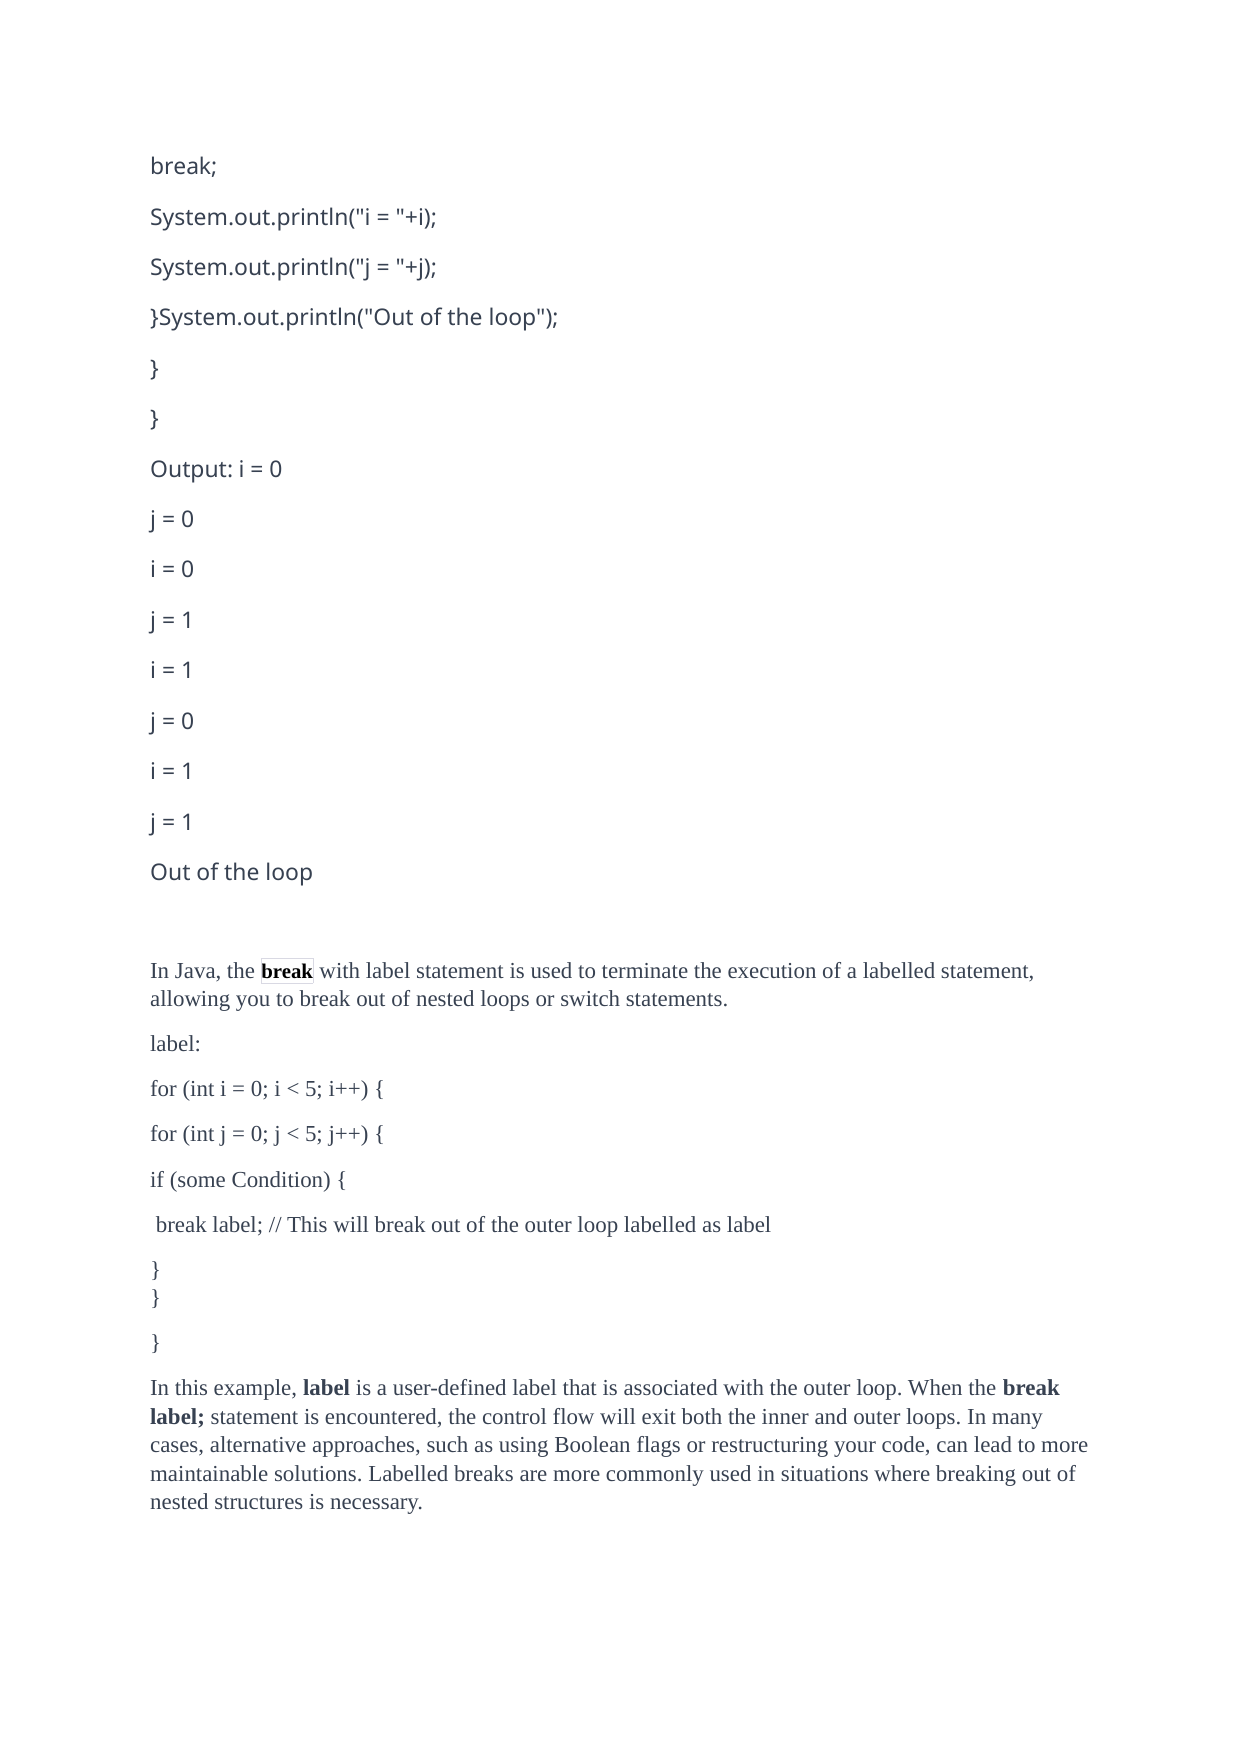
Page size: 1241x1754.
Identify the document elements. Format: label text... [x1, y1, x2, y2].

text if (some Condition) { [150, 1166, 1090, 1192]
text i = 0 [150, 553, 1090, 584]
text Output: i = 0 [150, 452, 1090, 484]
text } [150, 352, 1090, 383]
text Out of the loop [150, 856, 1090, 887]
text System.out.println("j = "+j); [150, 251, 1090, 282]
text In Java, the break with label statement is used to terminate the execution of a labelled statement, allowing you to break out of nested loops or switch statements. [150, 957, 1090, 1012]
text break; [150, 150, 1090, 181]
text In this example, label is a user-defined label that is associated with the outer loop. When the break label; statement is encountered, the control flow will exit both the inner and outer loops. In many cases, alternative approaches, such as using Boolean flags or restructuring your code, can lead to more maintainable solutions. Labelled breaks are more commonly used in situations where breaking out of nested structures is necessary. [150, 1374, 1090, 1514]
text }System.out.println("Out of the loop"); [150, 301, 1090, 332]
text j = 1 [150, 805, 1090, 837]
text break label; // This will break out of the outer loop labelled as label [150, 1211, 1090, 1237]
text i = 1 [150, 755, 1090, 786]
text label: [150, 1030, 1090, 1057]
text System.out.println("i = "+i); [150, 200, 1090, 232]
text j = 0 [150, 704, 1090, 736]
text } [150, 402, 1090, 433]
text } [150, 1329, 1090, 1356]
text for (int j = 0; j < 5; j++) { [150, 1121, 1090, 1147]
text j = 1 [150, 604, 1090, 635]
text j = 0 [150, 503, 1090, 534]
text i = 1 [150, 654, 1090, 685]
text for (int i = 0; i < 5; i++) { [150, 1075, 1090, 1102]
text } } [150, 1256, 1090, 1311]
